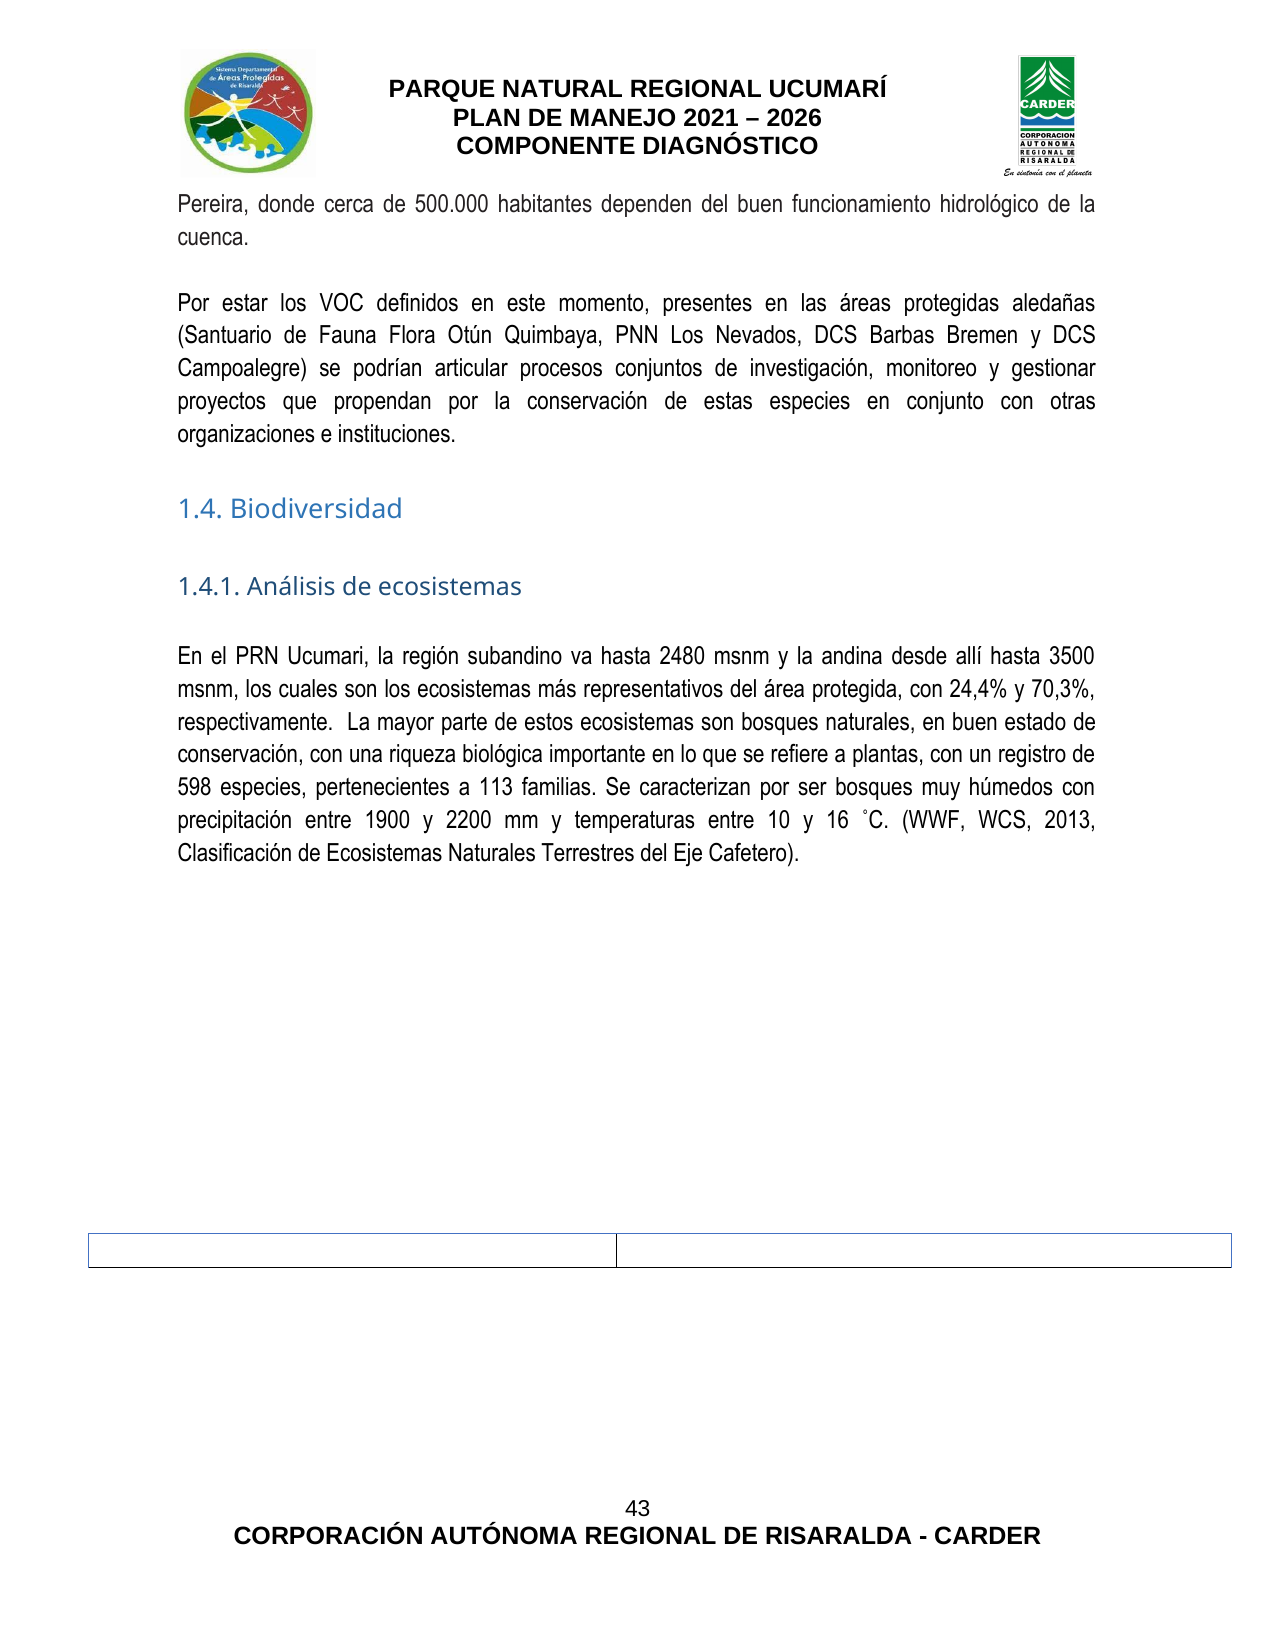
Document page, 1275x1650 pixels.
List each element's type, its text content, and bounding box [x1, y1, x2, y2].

subtitle 1.4.1. Análisis de ecosistemas [177, 569, 1098, 603]
table_header [89, 1234, 616, 1267]
text Por estar los VOC definidos en este momento, presentes en las áreas protegidas aledañas (Santuario de Fauna Flora Otún Quimbaya, PNN Los Nevados, DCS Barbas Bremen y DCS Campoalegre) se podrían articular procesos conjuntos de investigación, monitoreo y gestionar proyectos que propendan por la conservación de estas especies en conjunto con otras organizaciones e instituciones. [177, 287, 1098, 448]
picture [180, 49, 317, 178]
picture [998, 48, 1098, 187]
table_header [617, 1234, 1231, 1267]
text En el PRN Ucumari, la región subandino va hasta 2480 msnm y la andina desde allí hasta 3500 msnm, los cuales son los ecosistemas más representativos del área protegida, con 24,4% y 70,3%, respectivamente. La mayor parte de estos ecosistemas son bosques naturales, en buen estado de conservación, con una riqueza biológica importante en lo que se refiere a plantas, con un registro de 598 especies, pertenecientes a 113 familias. Se caracterizan por ser bosques muy húmedos con precipitación entre 1900 y 2200 mm y temperaturas entre 10 y 16 ˚C. (WWF, WCS, 2013, Clasificación de Ecosistemas Naturales Terrestres del Eje Cafetero). [177, 641, 1098, 867]
subtitle 1.4. Biodiversidad [177, 489, 1098, 526]
